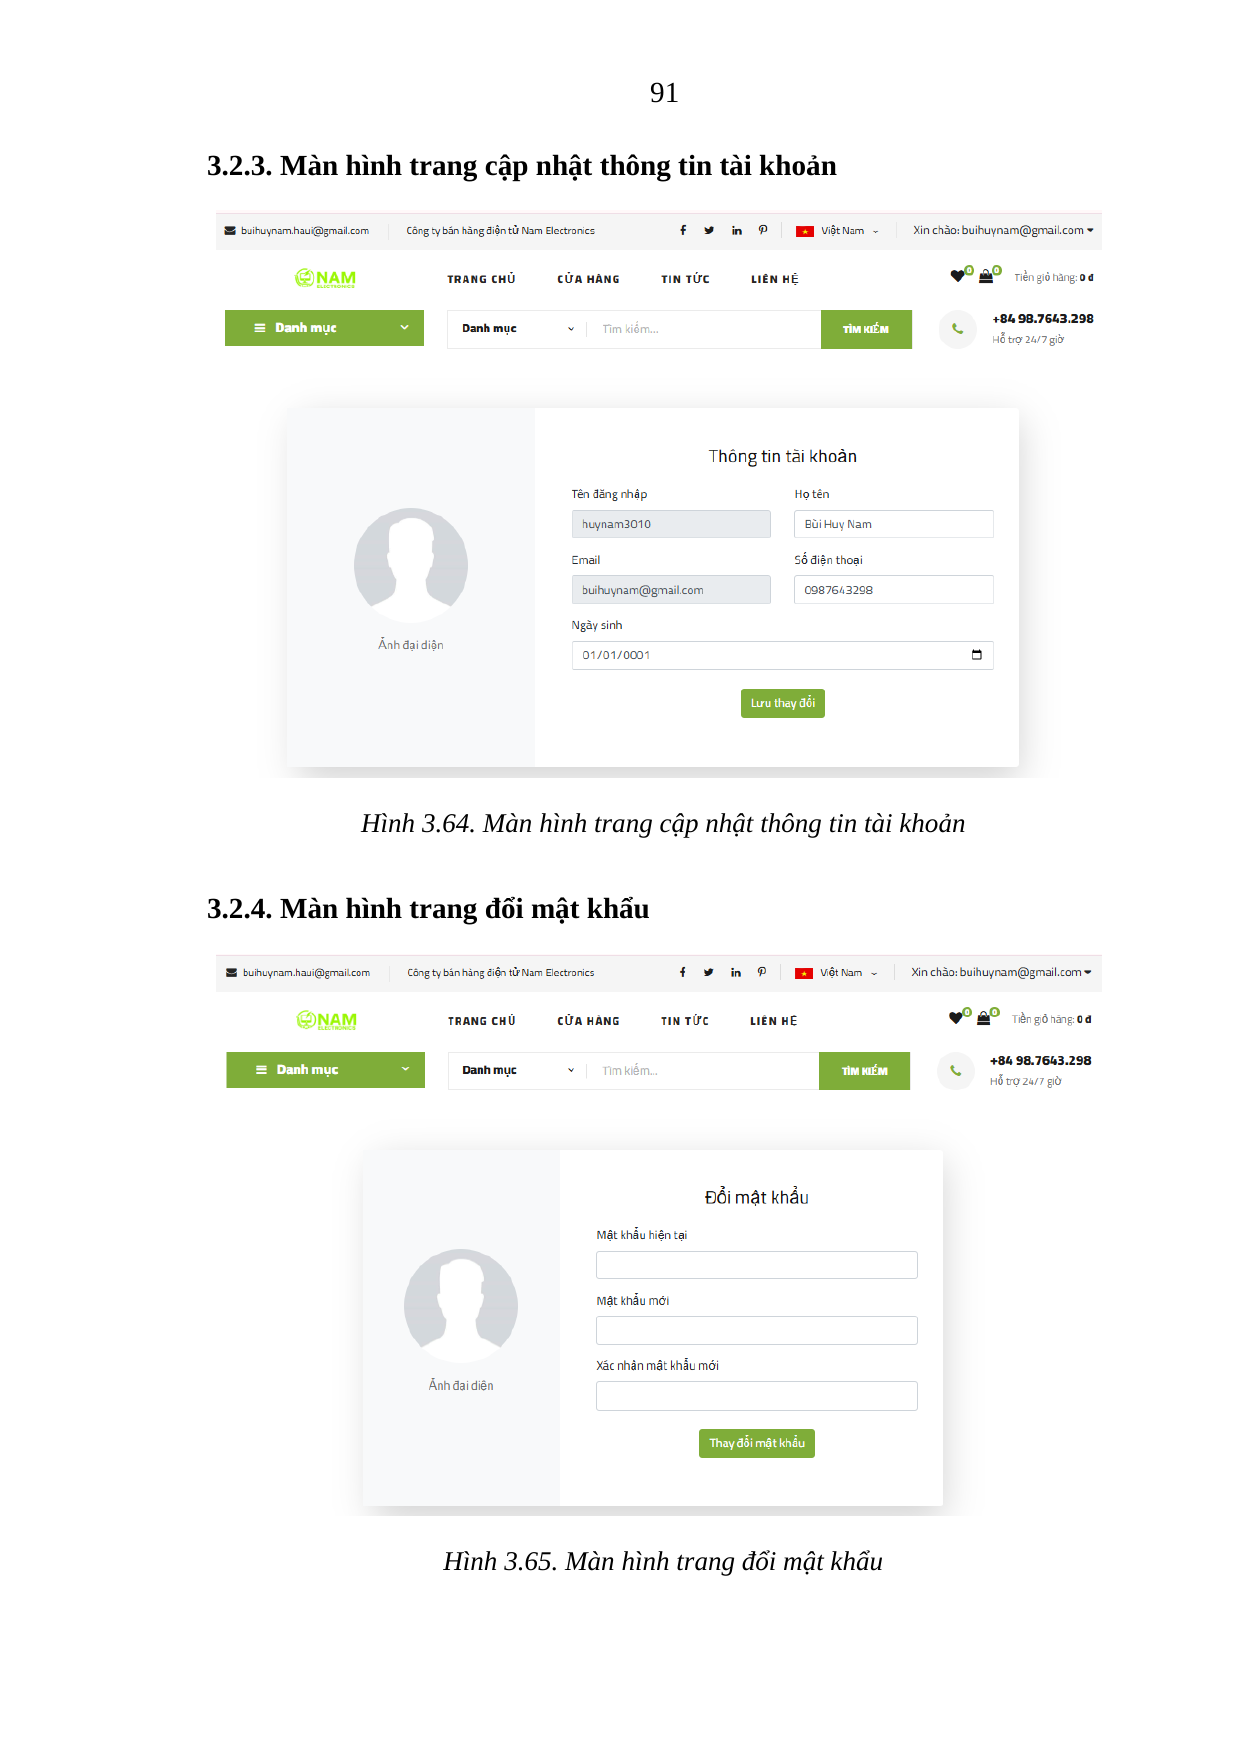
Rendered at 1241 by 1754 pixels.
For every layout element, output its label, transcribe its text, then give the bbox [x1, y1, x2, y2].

picture [216, 954, 1102, 1516]
subtitle Màn hình trang cập nhật thông tin tài khoản [207, 148, 1122, 181]
picture [216, 210, 1102, 778]
subtitle Màn hình trang đổi mật khẩu [207, 891, 1122, 925]
